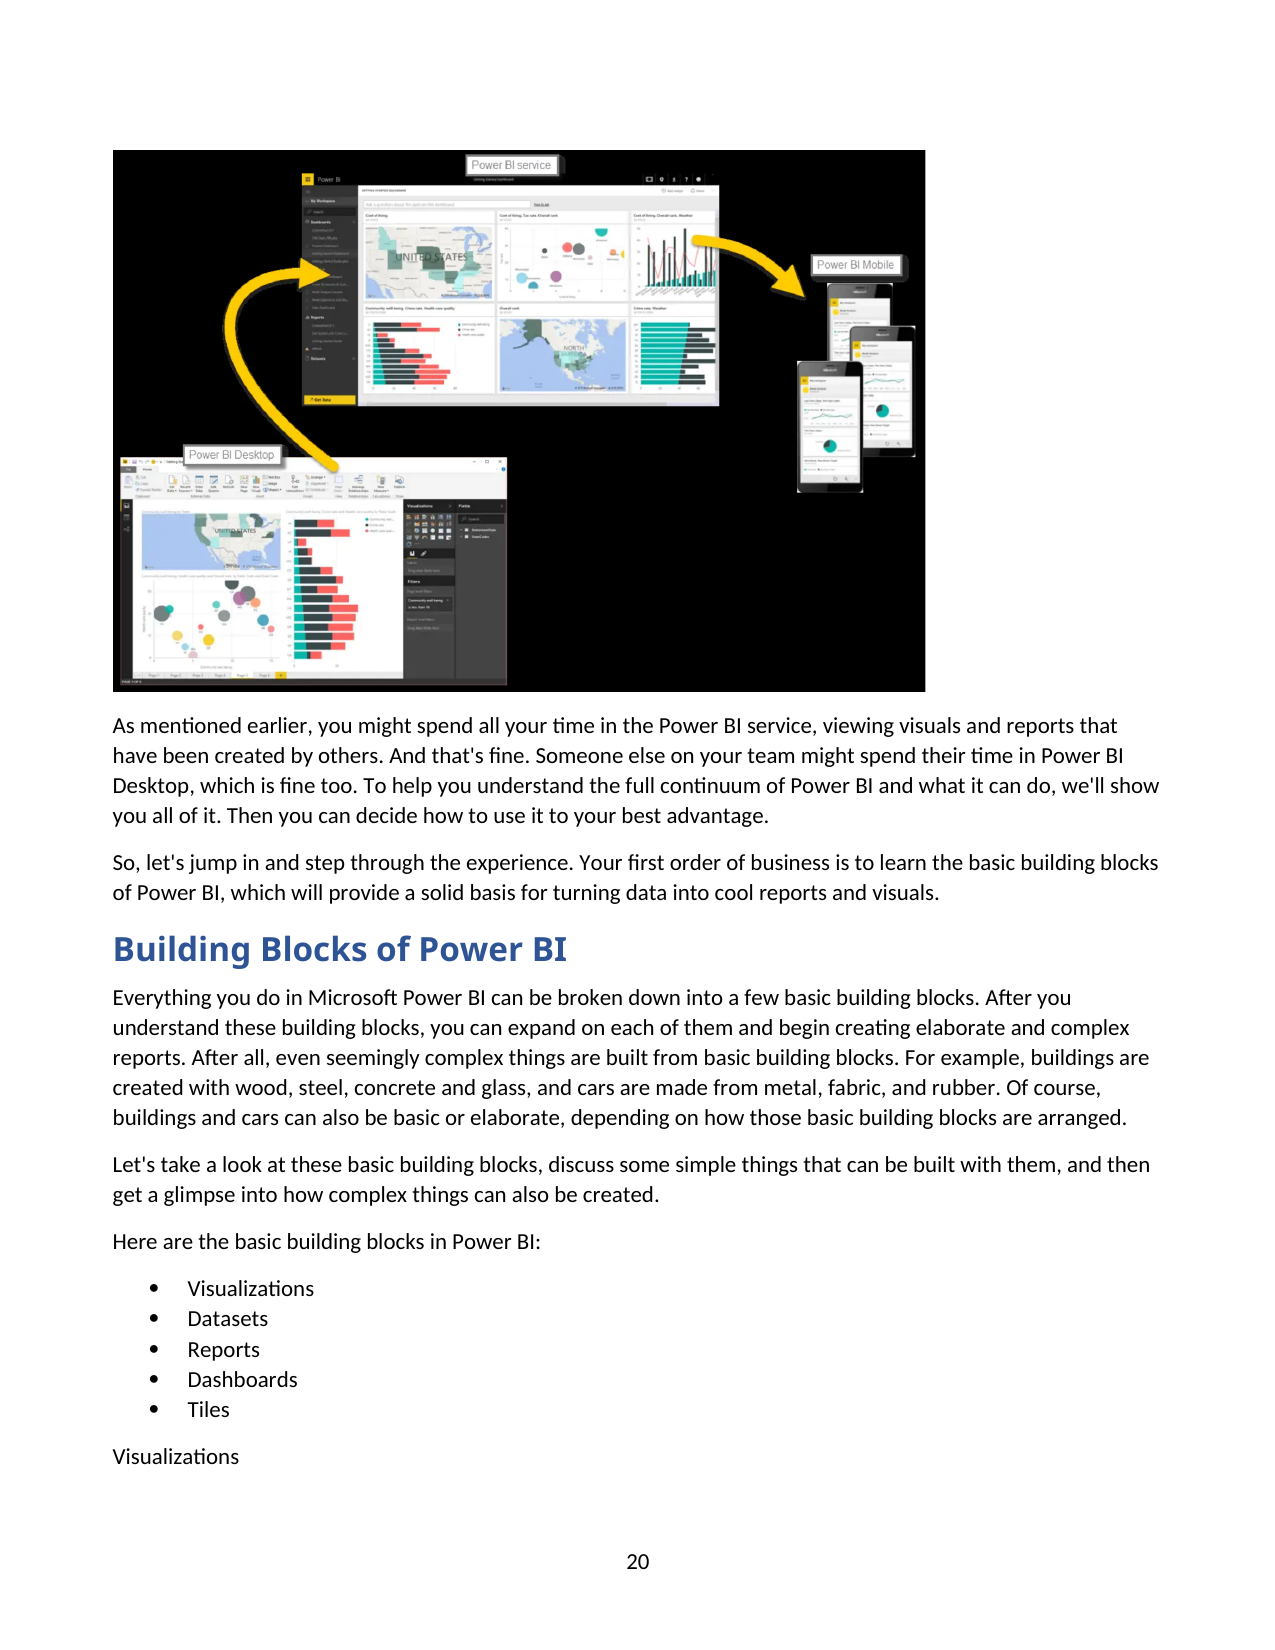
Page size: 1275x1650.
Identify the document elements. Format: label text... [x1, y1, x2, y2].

text Here are the basic building blocks in Power BI: [112, 1227, 1162, 1256]
list Reports [150, 1335, 1162, 1363]
list Visualizations [150, 1274, 1162, 1302]
subtitle Building Blocks of Power BI [112, 925, 1162, 971]
list Datasets [150, 1304, 1162, 1333]
text As mentioned earlier, you might spend all your time in the Power BI service, viewing visuals and reports that have been created by others. And that's fine. Someone else on your team might spend their time in Power BI Desktop, which is fine too. To help you understand the full continuum of Power BI and what it can do, we'll show you all of it. Then you can decide how to use it to your best advantage. [112, 711, 1162, 829]
text So, let's jump in and step through the experience. Your first order of business is to learn the basic building blocks of Power BI, which will provide a solid basis for turning data into cool reports and visuals. [112, 848, 1162, 907]
text Let's take a look at these basic building blocks, discuss some simple things that can be built with them, and then get a glimpse into how complex things can also be created. [112, 1150, 1162, 1209]
list Tiles [150, 1395, 1162, 1423]
picture [112, 150, 926, 692]
text Everything you do in Microsoft Power BI can be broken down into a few basic building blocks. After you understand these building blocks, you can expand on each of them and begin creating elaborate and complex reports. After all, even seemingly complex things are built from basic building blocks. For example, buildings are created with wood, steel, concrete and glass, and cars are made from metal, fabric, and rubber. Of course, buildings and cars can also be basic or elaborate, depending on how those basic building blocks are arranged. [112, 983, 1162, 1132]
text Visualizations [112, 1442, 1162, 1470]
list Dashboards [150, 1365, 1162, 1393]
